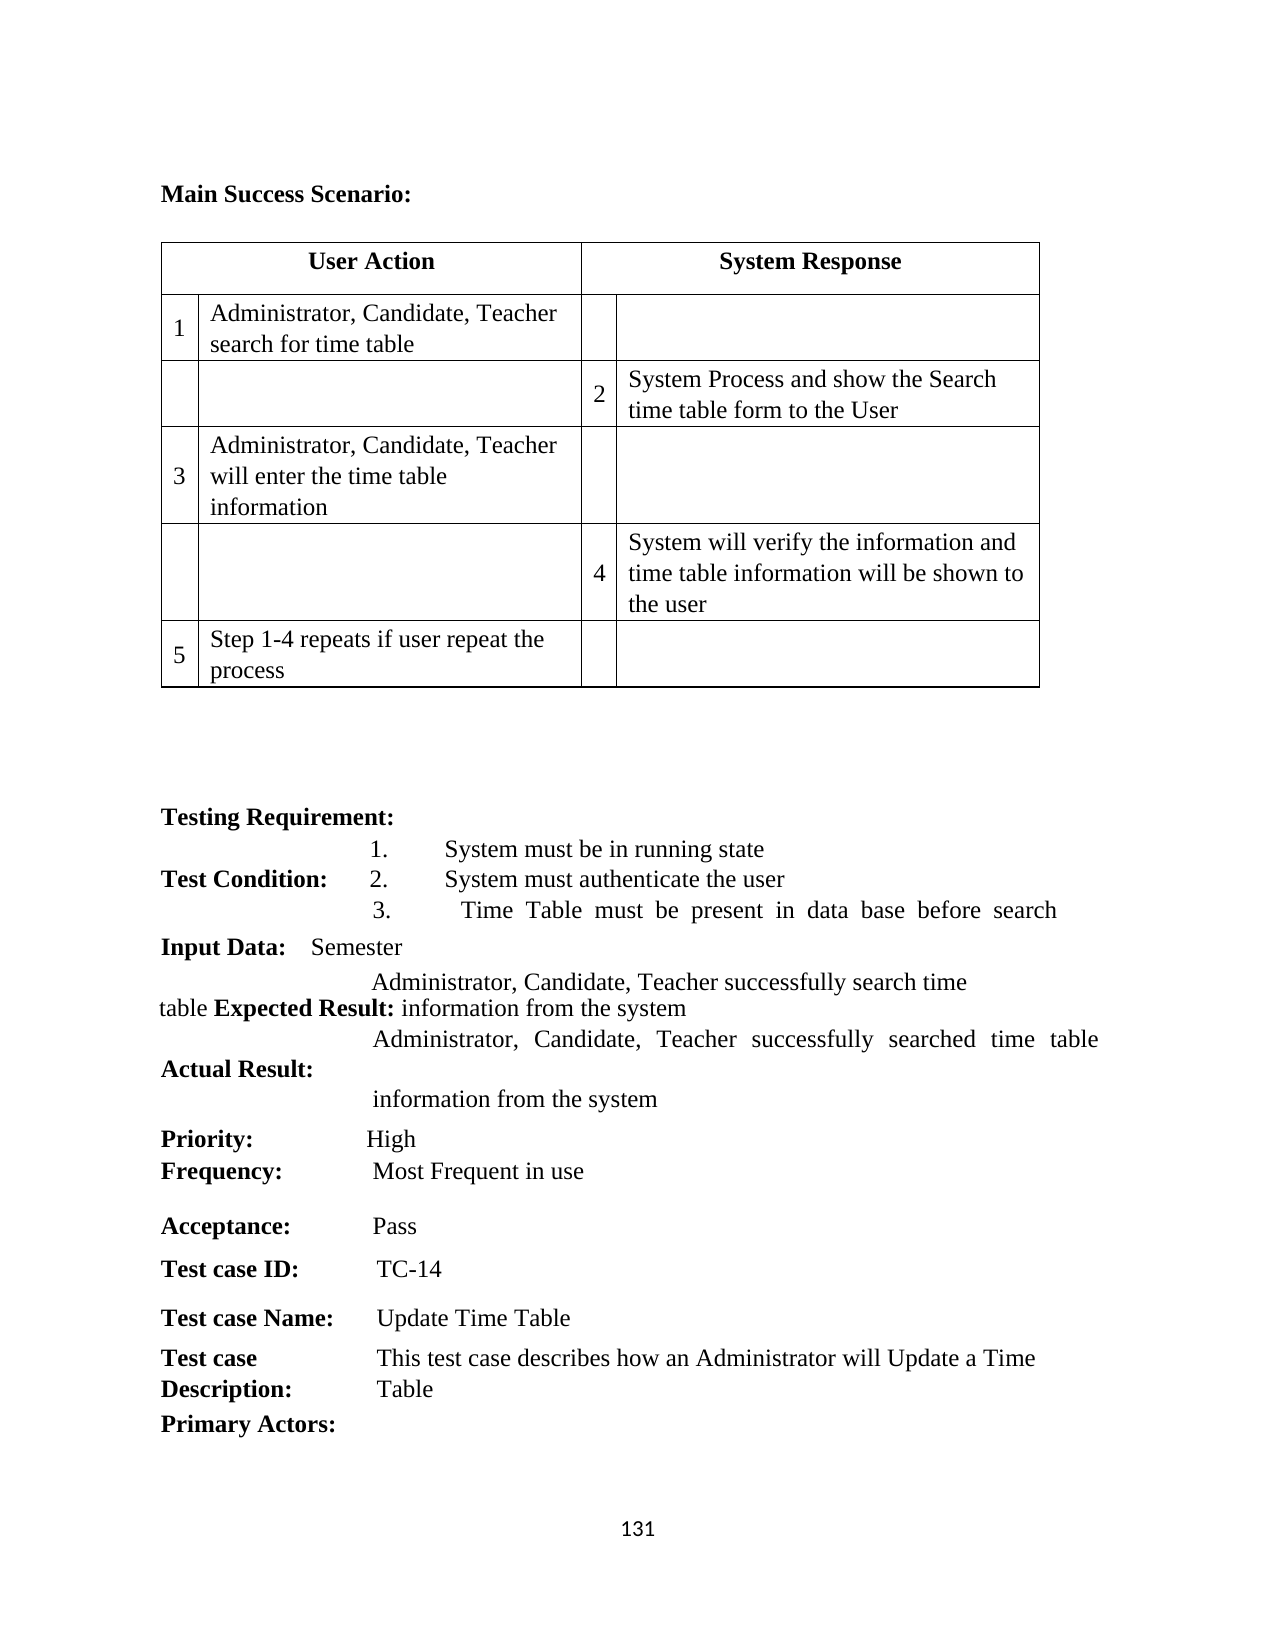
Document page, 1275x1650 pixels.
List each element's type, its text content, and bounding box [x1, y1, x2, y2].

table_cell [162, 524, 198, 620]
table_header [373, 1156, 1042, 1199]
text Test Condition: 2. System must authenticate the user [161, 864, 1131, 893]
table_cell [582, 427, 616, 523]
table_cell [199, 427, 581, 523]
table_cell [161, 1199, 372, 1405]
text information from the system [372, 1084, 1126, 1113]
text Administrator, Candidate, Teacher successfully search time table Expected Result: information from the system [159, 969, 999, 1021]
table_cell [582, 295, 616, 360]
subtitle Priority: High [161, 1124, 1130, 1153]
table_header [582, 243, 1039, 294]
text Main Success Scenario: [161, 179, 1130, 208]
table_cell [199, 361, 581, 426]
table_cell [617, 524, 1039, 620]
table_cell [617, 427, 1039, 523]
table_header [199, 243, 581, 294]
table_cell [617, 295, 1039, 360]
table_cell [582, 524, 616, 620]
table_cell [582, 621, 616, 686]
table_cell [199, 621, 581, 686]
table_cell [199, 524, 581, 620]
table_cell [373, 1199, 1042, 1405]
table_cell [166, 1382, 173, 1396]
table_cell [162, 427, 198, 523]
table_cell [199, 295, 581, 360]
text 1. System must be in running state [161, 834, 1131, 862]
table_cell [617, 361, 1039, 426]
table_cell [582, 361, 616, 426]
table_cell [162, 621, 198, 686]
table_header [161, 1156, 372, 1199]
text 3. Time Table must be present in data base before search Input Data: Semester [161, 895, 1057, 961]
text Administrator, Candidate, Teacher successfully searched time table Actual Result: [161, 1024, 1099, 1083]
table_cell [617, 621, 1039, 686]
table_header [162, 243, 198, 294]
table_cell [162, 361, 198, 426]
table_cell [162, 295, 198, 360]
text Testing Requirement: [161, 802, 1130, 831]
